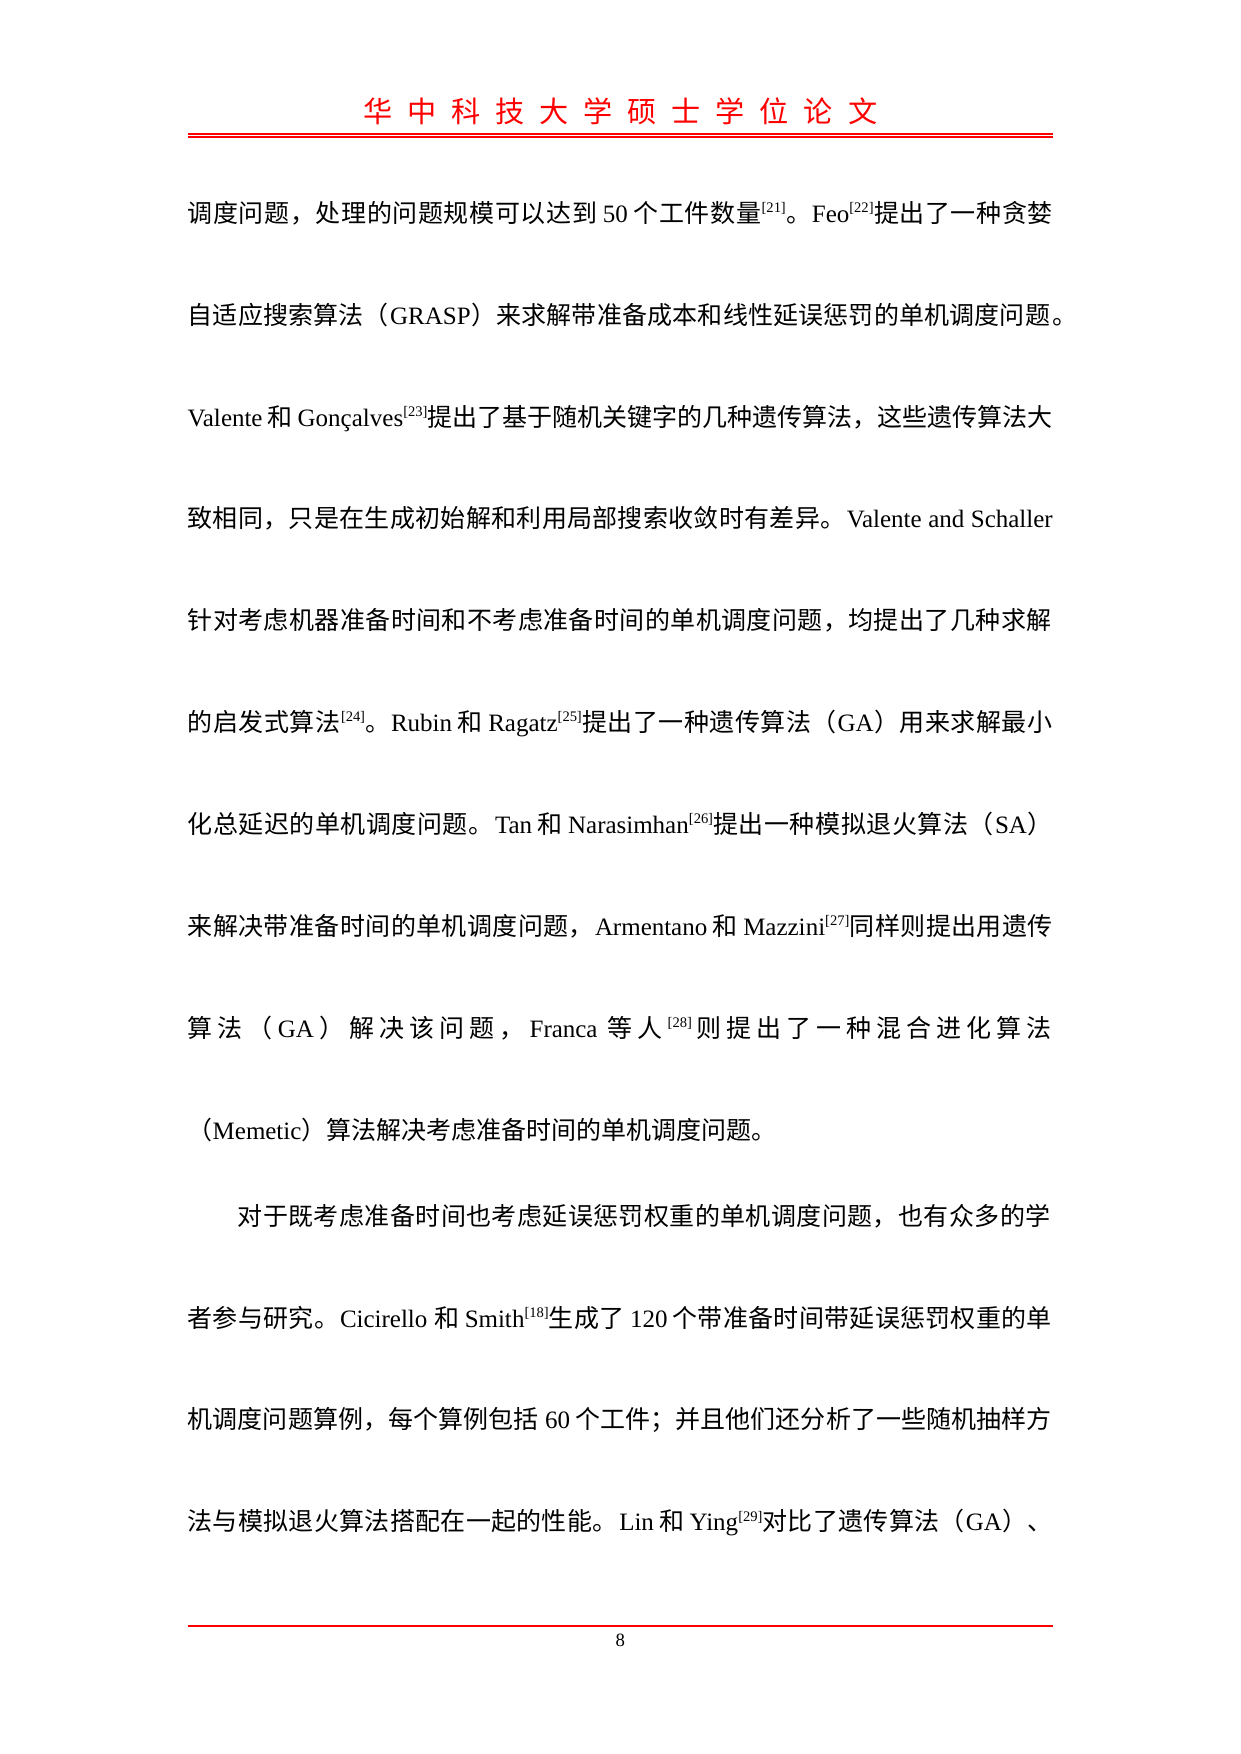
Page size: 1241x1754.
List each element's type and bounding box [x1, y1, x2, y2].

text [187, 1180, 1053, 1554]
text [187, 177, 1053, 1162]
